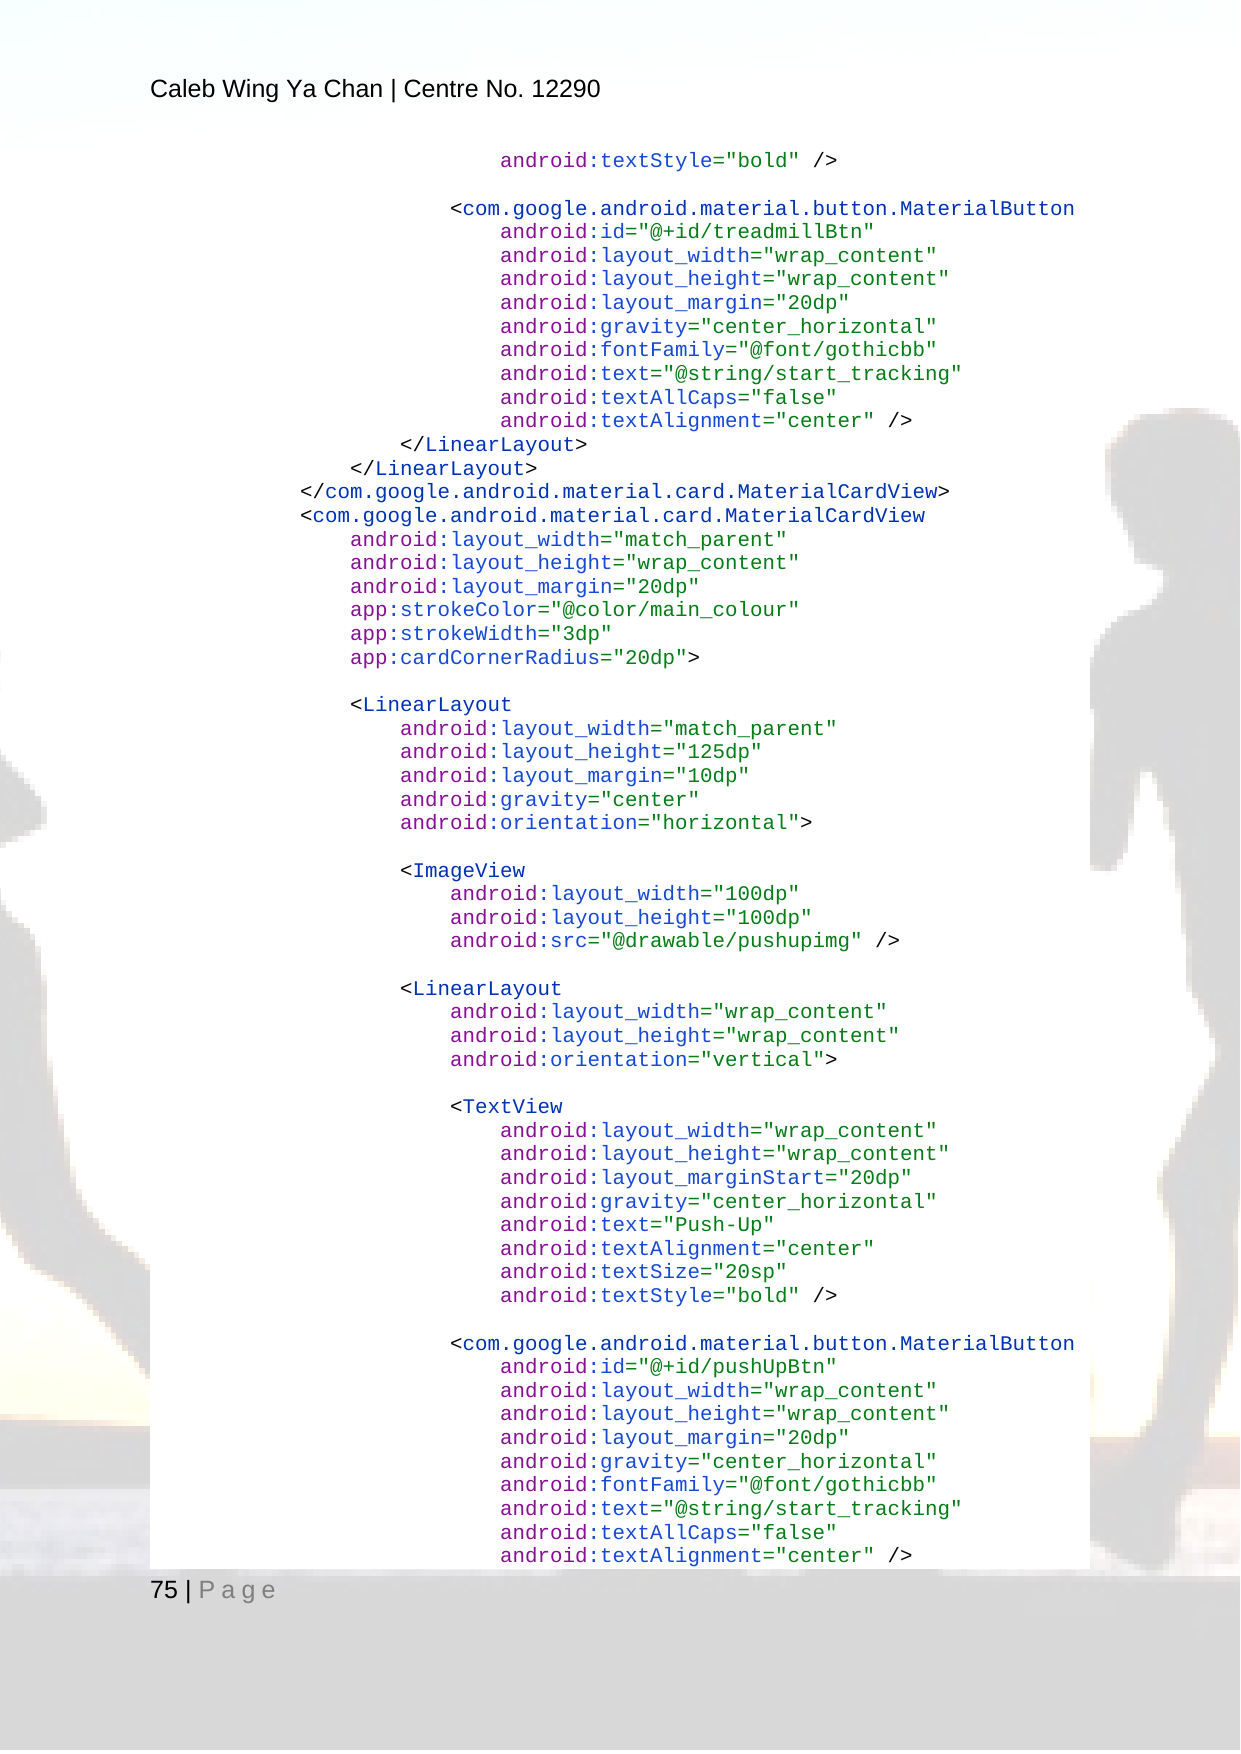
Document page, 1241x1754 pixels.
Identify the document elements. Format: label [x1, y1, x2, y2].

text [150, 150, 1090, 1569]
